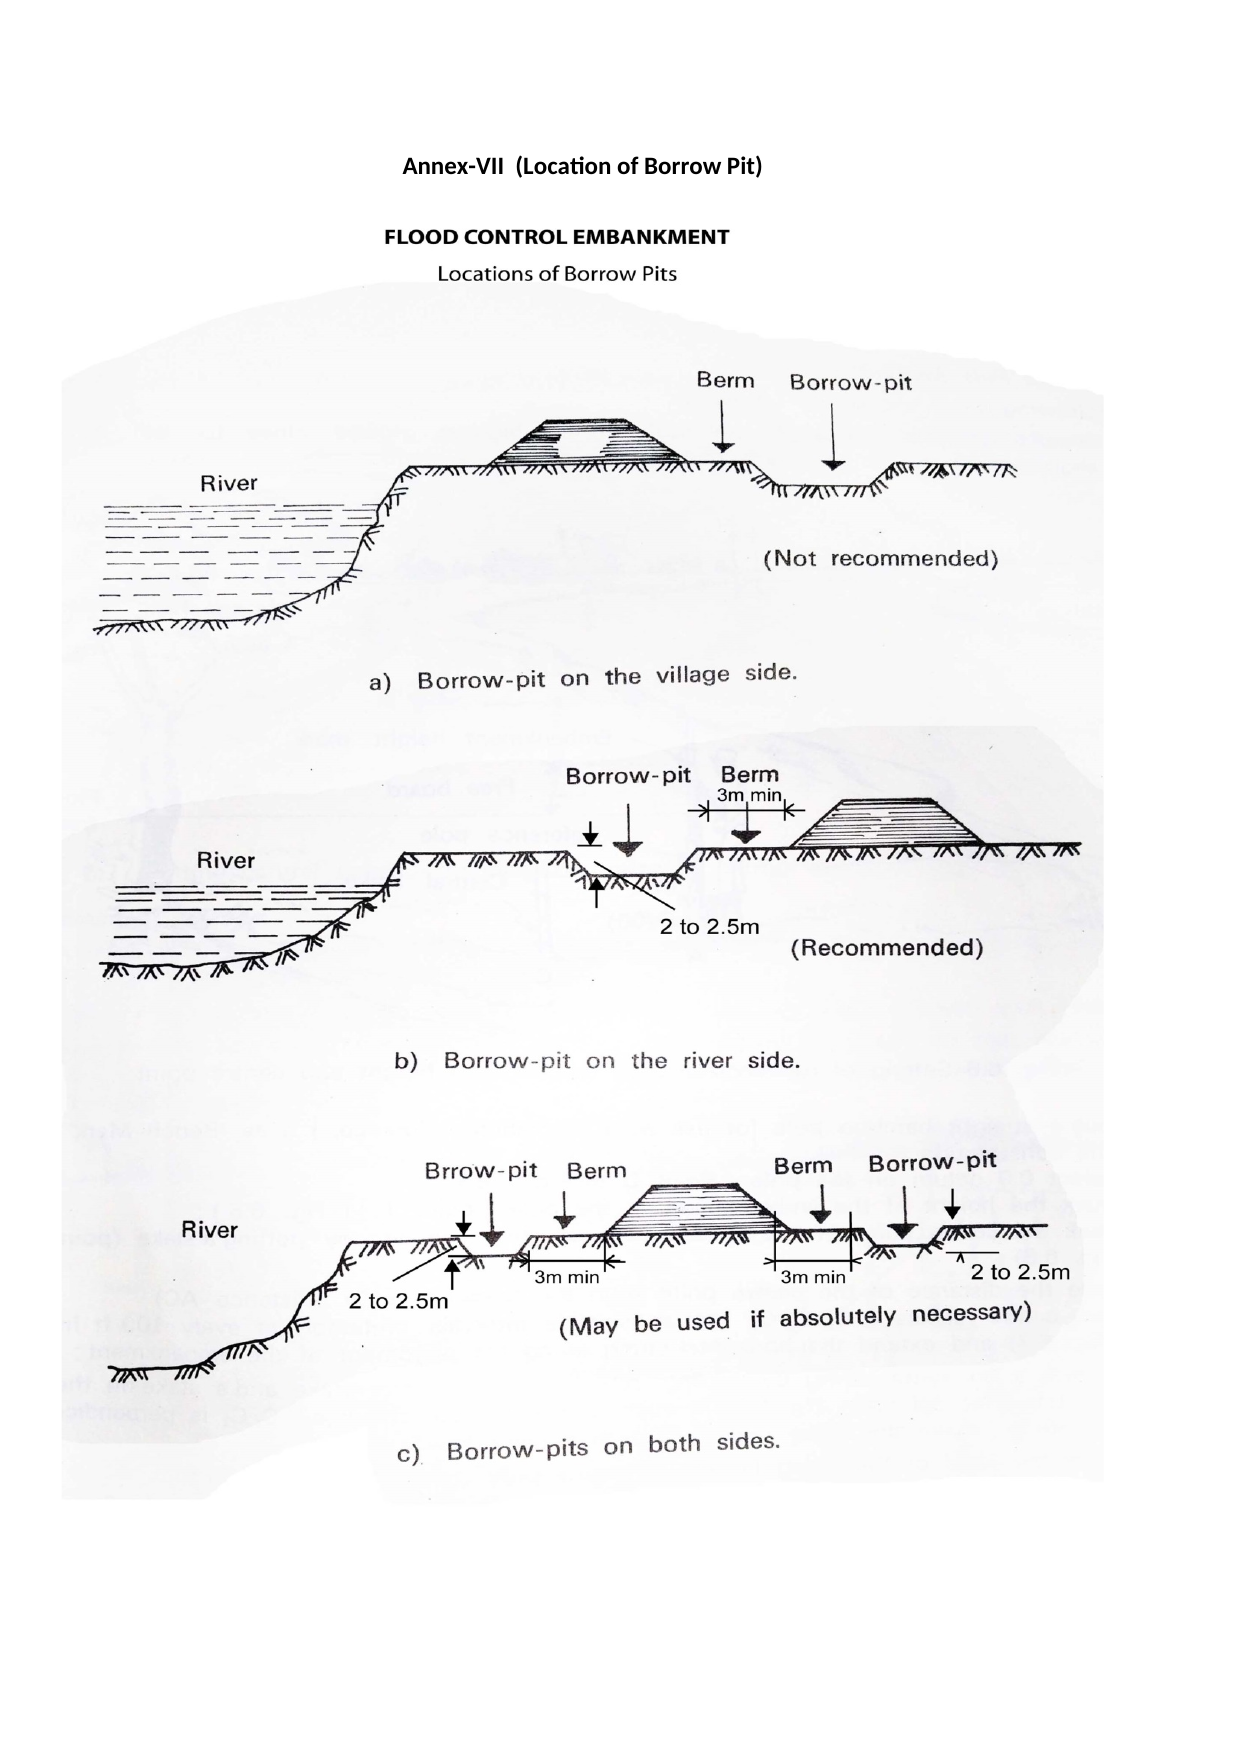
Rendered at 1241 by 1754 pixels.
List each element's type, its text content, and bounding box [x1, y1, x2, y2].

text Annex-VII (Location of Borrow Pit) [75, 150, 1090, 181]
picture [61, 205, 1104, 1508]
